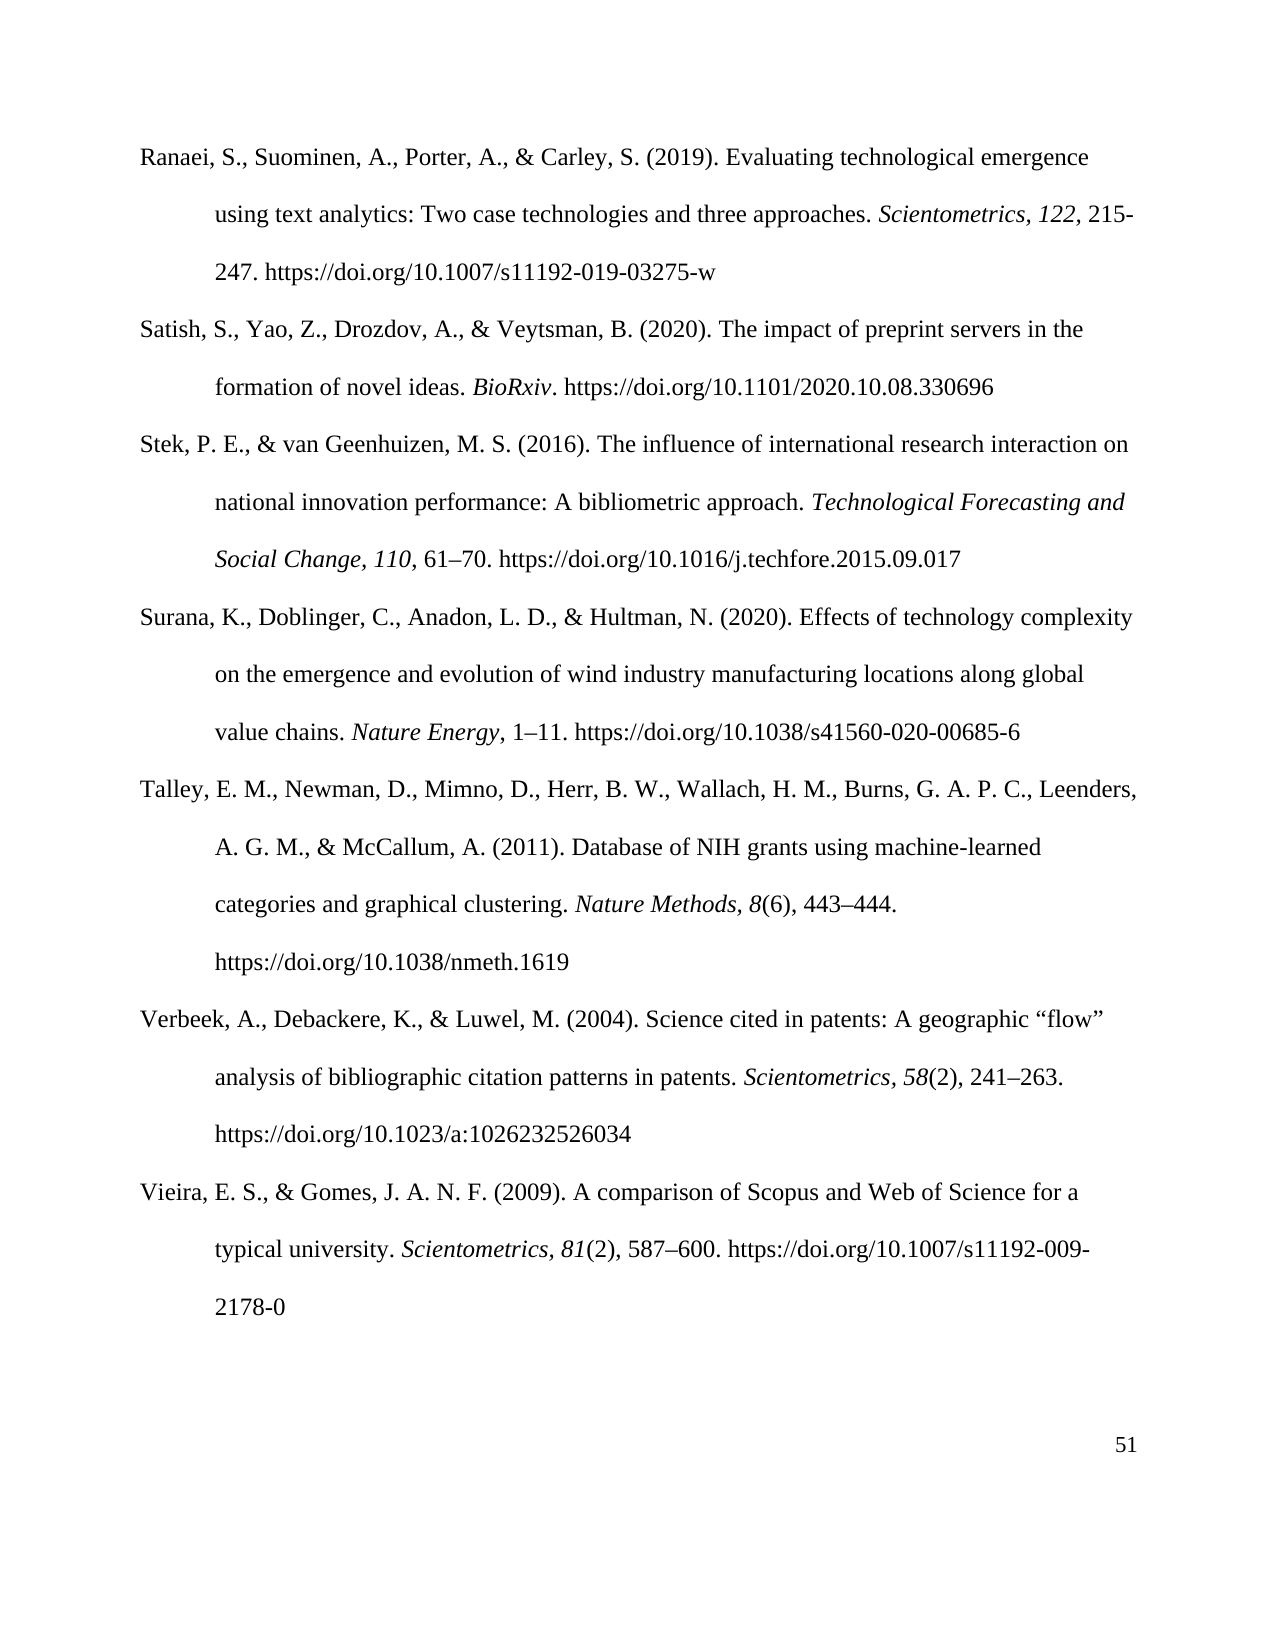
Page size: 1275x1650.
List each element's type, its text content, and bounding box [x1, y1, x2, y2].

text Vieira, E. S., & Gomes, J. A. N. F. (2009). A comparison of Scopus and Web of Science for a typical university. Scientometrics, 81(2), 587–600. https://doi.org/10.1007/s11192-009-2178-0 [139, 1177, 1137, 1320]
text Ranaei, S., Suominen, A., Porter, A., & Carley, S. (2019). Evaluating technological emergence using text analytics: Two case technologies and three approaches. Scientometrics, 122, 215-247. https://doi.org/10.1007/s11192-019-03275-w [139, 142, 1137, 285]
text Stek, P. E., & van Geenhuizen, M. S. (2016). The influence of international research interaction on national innovation performance: A bibliometric approach. Technological Forecasting and Social Change, 110, 61–70. https://doi.org/10.1016/j.techfore.2015.09.017 [139, 429, 1137, 573]
text Satish, S., Yao, Z., Drozdov, A., & Veytsman, B. (2020). The impact of preprint servers in the formation of novel ideas. BioRxiv. https://doi.org/10.1101/2020.10.08.330696 [139, 314, 1137, 400]
text Talley, E. M., Newman, D., Mimno, D., Herr, B. W., Wallach, H. M., Burns, G. A. P. C., Leenders, A. G. M., & McCallum, A. (2011). Database of NIH grants using machine-learned categories and graphical clustering. Nature Methods, 8(6), 443–444. https://doi.org/10.1038/nmeth.1619 [139, 774, 1137, 975]
text Verbeek, A., Debackere, K., & Luwel, M. (2004). Science cited in patents: A geographic “flow” analysis of bibliographic citation patterns in patents. Scientometrics, 58(2), 241–263. https://doi.org/10.1023/a:1026232526034 [139, 1004, 1137, 1148]
text Surana, K., Doblinger, C., Anadon, L. D., & Hultman, N. (2020). Effects of technology complexity on the emergence and evolution of wind industry manufacturing locations along global value chains. Nature Energy, 1–11. https://doi.org/10.1038/s41560-020-00685-6 [139, 602, 1137, 745]
